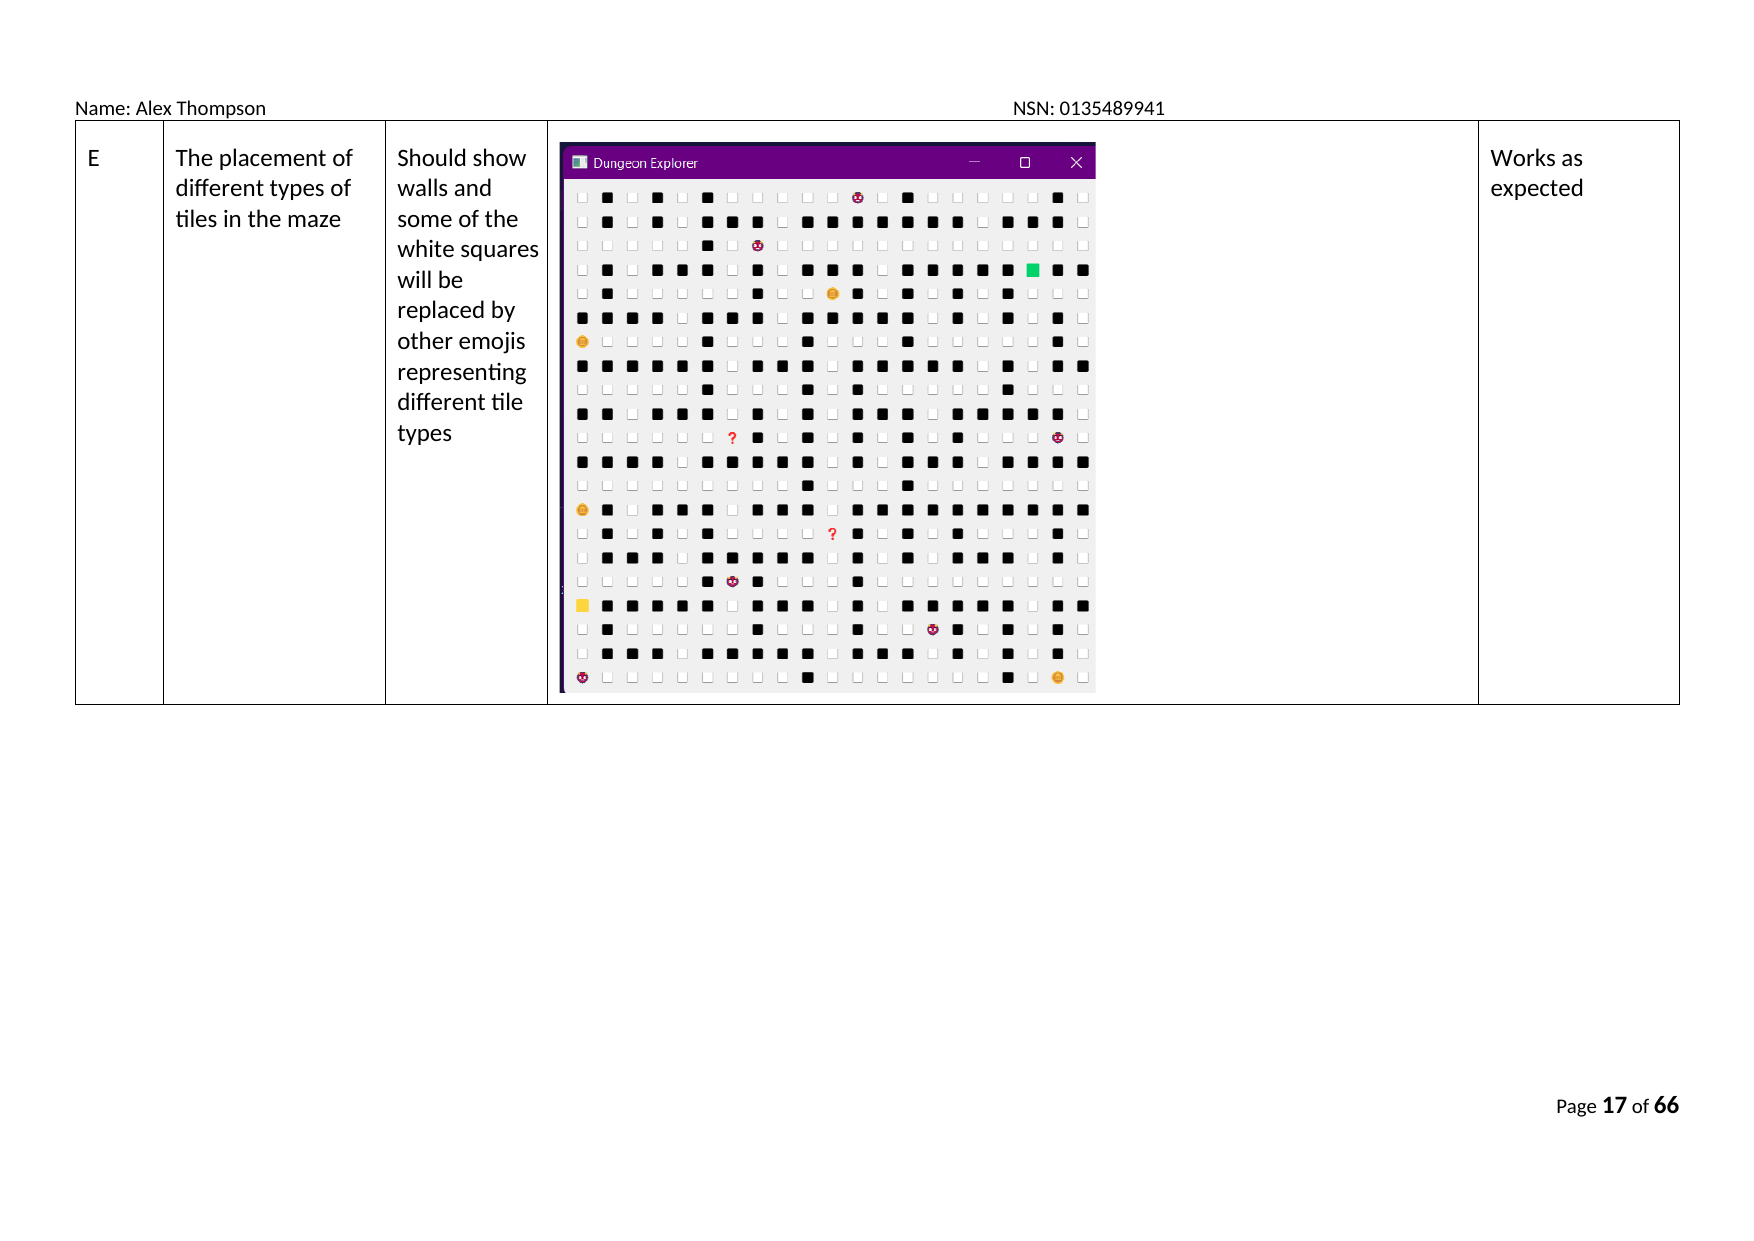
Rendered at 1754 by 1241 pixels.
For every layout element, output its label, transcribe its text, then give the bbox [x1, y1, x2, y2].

picture [559, 142, 1096, 693]
table_cell Works as expected [1479, 121, 1679, 704]
table_cell E [76, 121, 163, 704]
table_cell [548, 121, 1478, 704]
table_cell The placement of different types of tiles in the maze [164, 121, 385, 704]
table_cell Should show walls and some of the white squares will be replaced by other emojis representing different tile types [386, 121, 547, 704]
